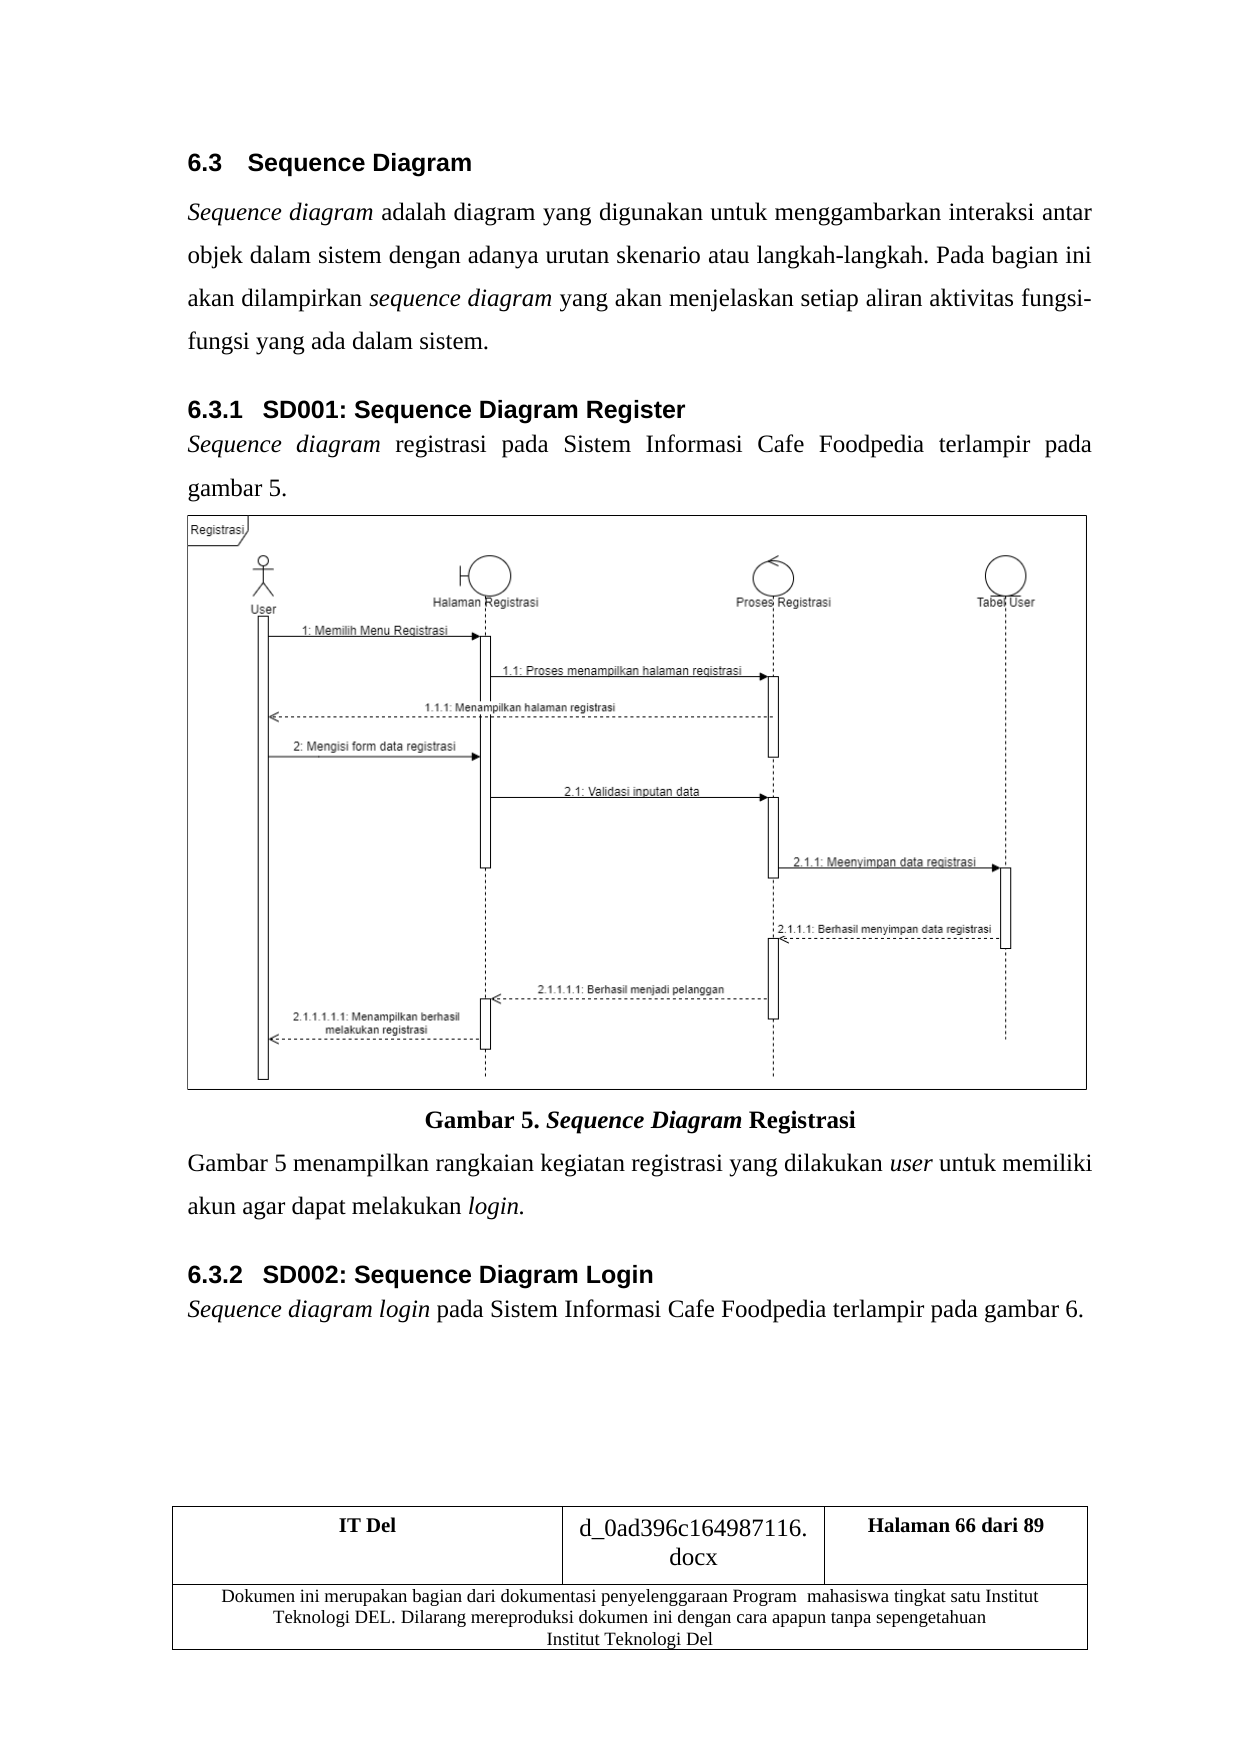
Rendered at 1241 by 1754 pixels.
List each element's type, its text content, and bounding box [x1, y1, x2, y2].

text Sequence diagram registrasi pada Sistem Informasi Cafe Foodpedia terlampir pada gambar 5. [187, 429, 1092, 501]
subtitle Sequence Diagram [187, 148, 1092, 176]
text Gambar 5. Sequence Diagram Registrasi [187, 1105, 1092, 1134]
subtitle SD001: Sequence Diagram Register [187, 394, 1092, 423]
text Sequence diagram login pada Sistem Informasi Cafe Foodpedia terlampir pada gambar 6. [187, 1294, 1092, 1323]
subtitle SD002: Sequence Diagram Login [187, 1259, 1092, 1288]
text Gambar 5 menampilkan rangkaian kegiatan registrasi yang dilakukan user untuk memiliki akun agar dapat melakukan login. [187, 1148, 1092, 1220]
text Sequence diagram adalah diagram yang digunakan untuk menggambarkan interaksi antar objek dalam sistem dengan adanya urutan skenario atau langkah-langkah. Pada bagian ini akan dilampirkan sequence diagram yang akan menjelaskan setiap aliran aktivitas fungsi-fungsi yang ada dalam sistem. [187, 197, 1092, 355]
picture [187, 515, 1088, 1091]
